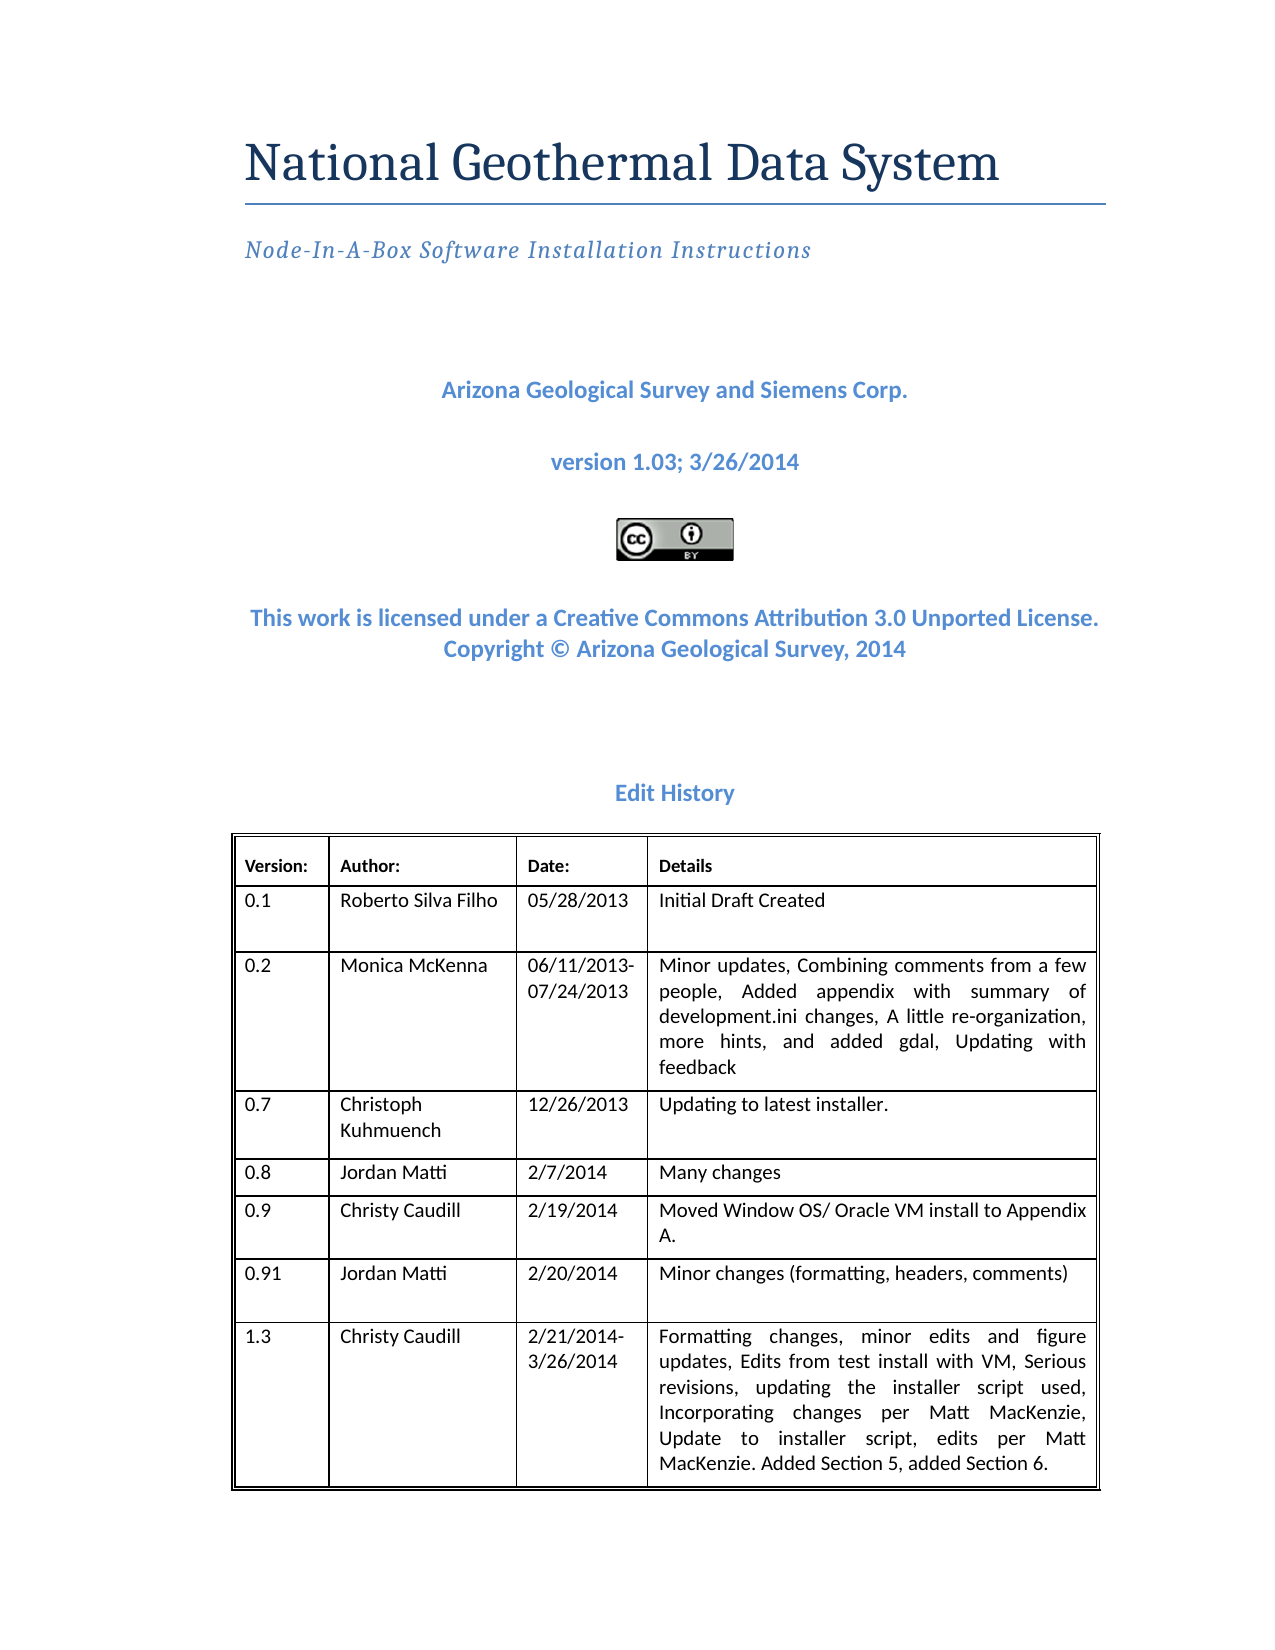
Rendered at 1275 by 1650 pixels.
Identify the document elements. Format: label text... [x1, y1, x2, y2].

table_cell Christy Caudill [330, 1323, 516, 1486]
table_cell 05/28/2013 [517, 887, 647, 951]
title National Geothermal Data System [244, 132, 1106, 205]
table_header Details [648, 837, 1096, 885]
table_cell Many changes [648, 1160, 1096, 1195]
table_header Version: [236, 837, 328, 885]
table_cell 0.2 [236, 953, 328, 1090]
table_cell 12/26/2013 [517, 1092, 647, 1158]
table_cell Minor updates, Combining comments from a few people, Added appendix with summary of development.ini changes, A little re-organization, more hints, and added gdal, Updating with feedback [648, 953, 1096, 1090]
table_header Date: [517, 837, 647, 885]
table_cell Formatting changes, minor edits and figure updates, Edits from test install with VM, Serious revisions, updating the installer script used, Incorporating changes per Matt MacKenzie, Update to installer script, edits per Matt MacKenzie. Added Section 5, added Section 6. [648, 1323, 1096, 1486]
picture [616, 518, 734, 561]
table_cell 0.9 [236, 1197, 328, 1258]
table_cell 2/7/2014 [517, 1160, 647, 1195]
table_header Author: [330, 837, 516, 885]
table_cell Monica McKenna [330, 953, 516, 1090]
title Arizona Geological Survey and Siemens Corp. [244, 374, 1106, 404]
subtitle Node-In-A-Box Software Installation Instructions [244, 236, 1106, 265]
title Edit History [244, 777, 1106, 808]
table_cell Jordan Matti [330, 1160, 516, 1195]
table_cell Updating to latest installer. [648, 1092, 1096, 1158]
table_cell 2/19/2014 [517, 1197, 647, 1258]
table_cell Initial Draft Created [648, 887, 1096, 951]
table_cell 1.3 [236, 1323, 328, 1486]
table_cell Christoph Kuhmuench [330, 1092, 516, 1158]
table_cell Jordan Matti [330, 1260, 516, 1322]
table_cell 2/21/2014- 3/26/2014 [517, 1323, 647, 1486]
table_cell Minor changes (formatting, headers, comments) [648, 1260, 1096, 1322]
table_cell Christy Caudill [330, 1197, 516, 1258]
table_cell 0.8 [236, 1160, 328, 1195]
title version 1.03; 3/26/2014 [244, 446, 1106, 477]
table_cell 0.1 [236, 887, 328, 951]
table_cell 0.91 [236, 1260, 328, 1322]
table_cell 06/11/2013-07/24/2013 [517, 953, 647, 1090]
table_cell 0.7 [236, 1092, 328, 1158]
table_cell Roberto Silva Filho [330, 887, 516, 951]
table_cell Moved Window OS/ Oracle VM install to Appendix A. [648, 1197, 1096, 1258]
title This work is licensed under a Creative Commons Attribution 3.0 Unported License. Copyright © Arizona Geological Survey, 2014 [244, 602, 1106, 663]
table_cell 2/20/2014 [517, 1260, 647, 1322]
